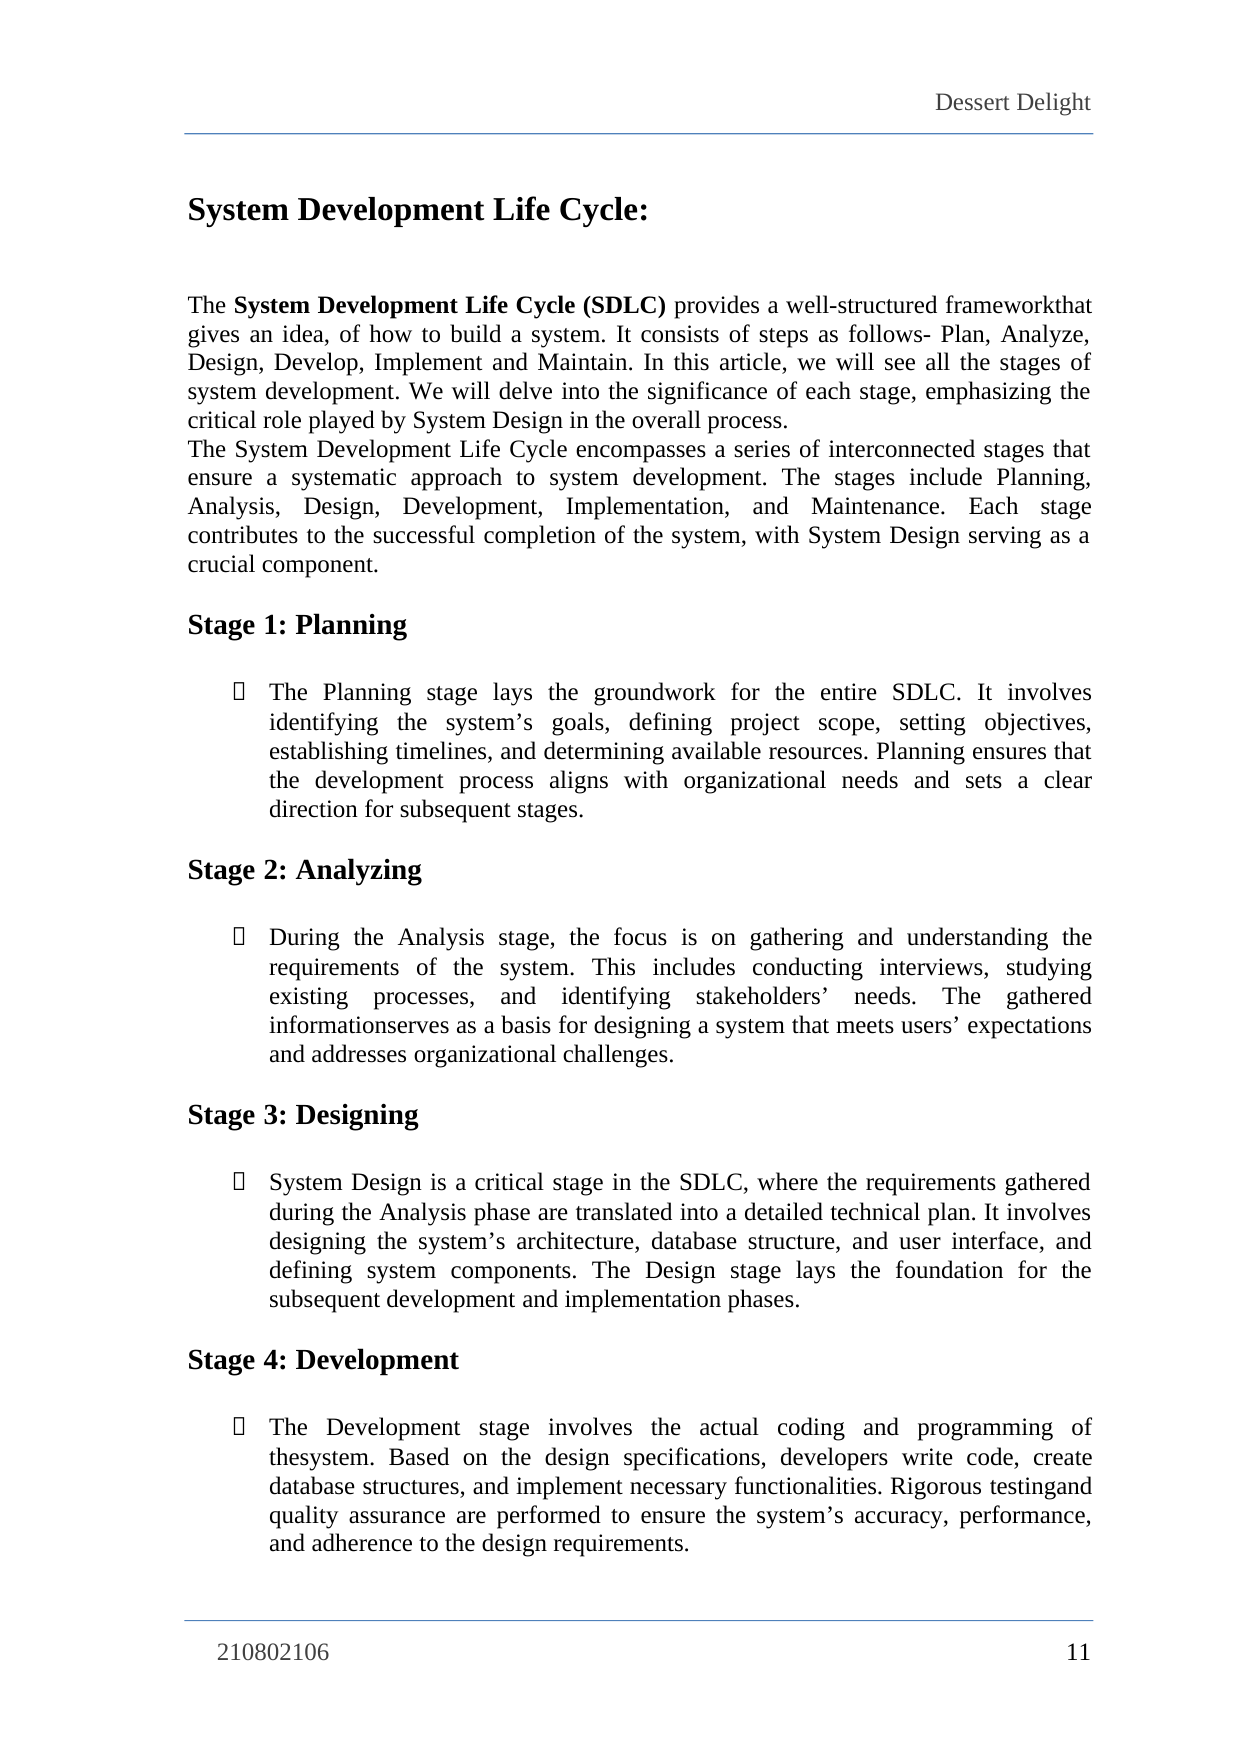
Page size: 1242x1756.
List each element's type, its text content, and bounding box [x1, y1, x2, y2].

subtitle Stage 4: Development [187, 1342, 1189, 1376]
text System Development Life Cycle: [187, 189, 1189, 228]
list The Planning stage lays the groundwork for the entire SDLC. It involves identifying the system’s goals, defining project scope, setting objectives, establishing timelines, and determining available resources. Planning ensures that the development process aligns with organizational needs and sets a clear direction for subsequent stages. [231, 673, 1092, 822]
text The System Development Life Cycle encompasses a series of interconnected stages that ensure a systematic approach to system development. The stages include Planning, Analysis, Design, Development, Implementation, and Maintenance. Each stage contributes to the successful completion of the system, with System Design serving as a crucial component. [187, 434, 1092, 577]
subtitle Stage 3: Designing [187, 1097, 1189, 1131]
text The System Development Life Cycle (SDLC) provides a well-structured frameworkthat gives an idea, of how to build a system. It consists of steps as follows- Plan, Analyze, Design, Develop, Implement and Maintain. In this article, we will see all the stages of system development. We will delve into the significance of each stage, emphasizing the critical role played by System Design in the overall process. [187, 290, 1092, 434]
list System Design is a critical stage in the SDLC, where the requirements gathered during the Analysis phase are translated into a detailed technical plan. It involves designing the system’s architecture, database structure, and user interface, and defining system components. The Design stage lays the foundation for the subsequent development and implementation phases. [231, 1163, 1092, 1312]
subtitle Stage 2: Analyzing [187, 852, 1189, 886]
list During the Analysis stage, the focus is on gathering and understanding the requirements of the system. This includes conducting interviews, studying existing processes, and identifying stakeholders’ needs. The gathered informationserves as a basis for designing a system that meets users’ expectations and addresses organizational challenges. [231, 918, 1092, 1067]
list The Development stage involves the actual coding and programming of thesystem. Based on the design specifications, developers write code, create database structures, and implement necessary functionalities. Rigorous testingand quality assurance are performed to ensure the system’s accuracy, performance, and adherence to the design requirements. [231, 1408, 1092, 1557]
subtitle Stage 1: Planning [187, 607, 1189, 641]
